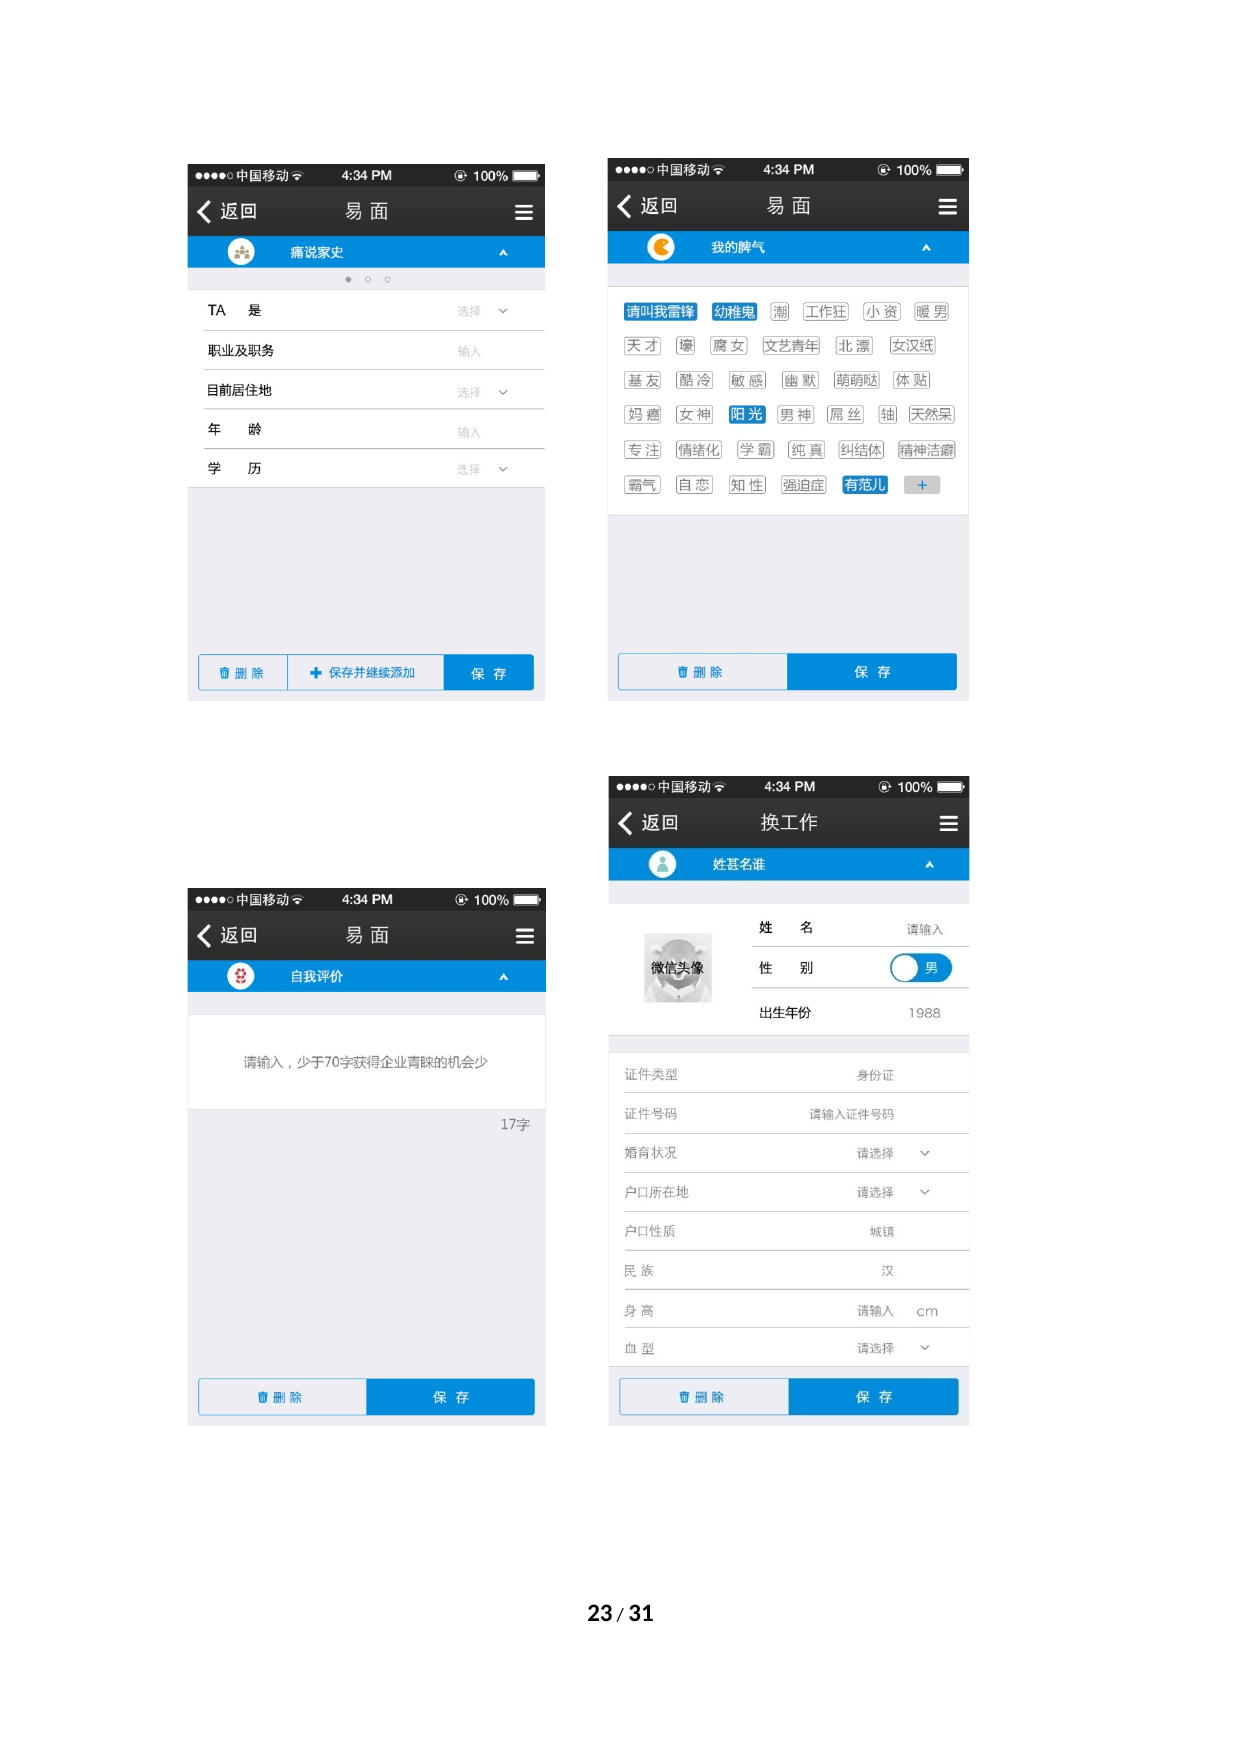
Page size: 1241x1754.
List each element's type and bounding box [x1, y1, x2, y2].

picture [187, 164, 545, 701]
picture [608, 776, 970, 1426]
picture [607, 158, 969, 701]
picture [187, 888, 546, 1426]
